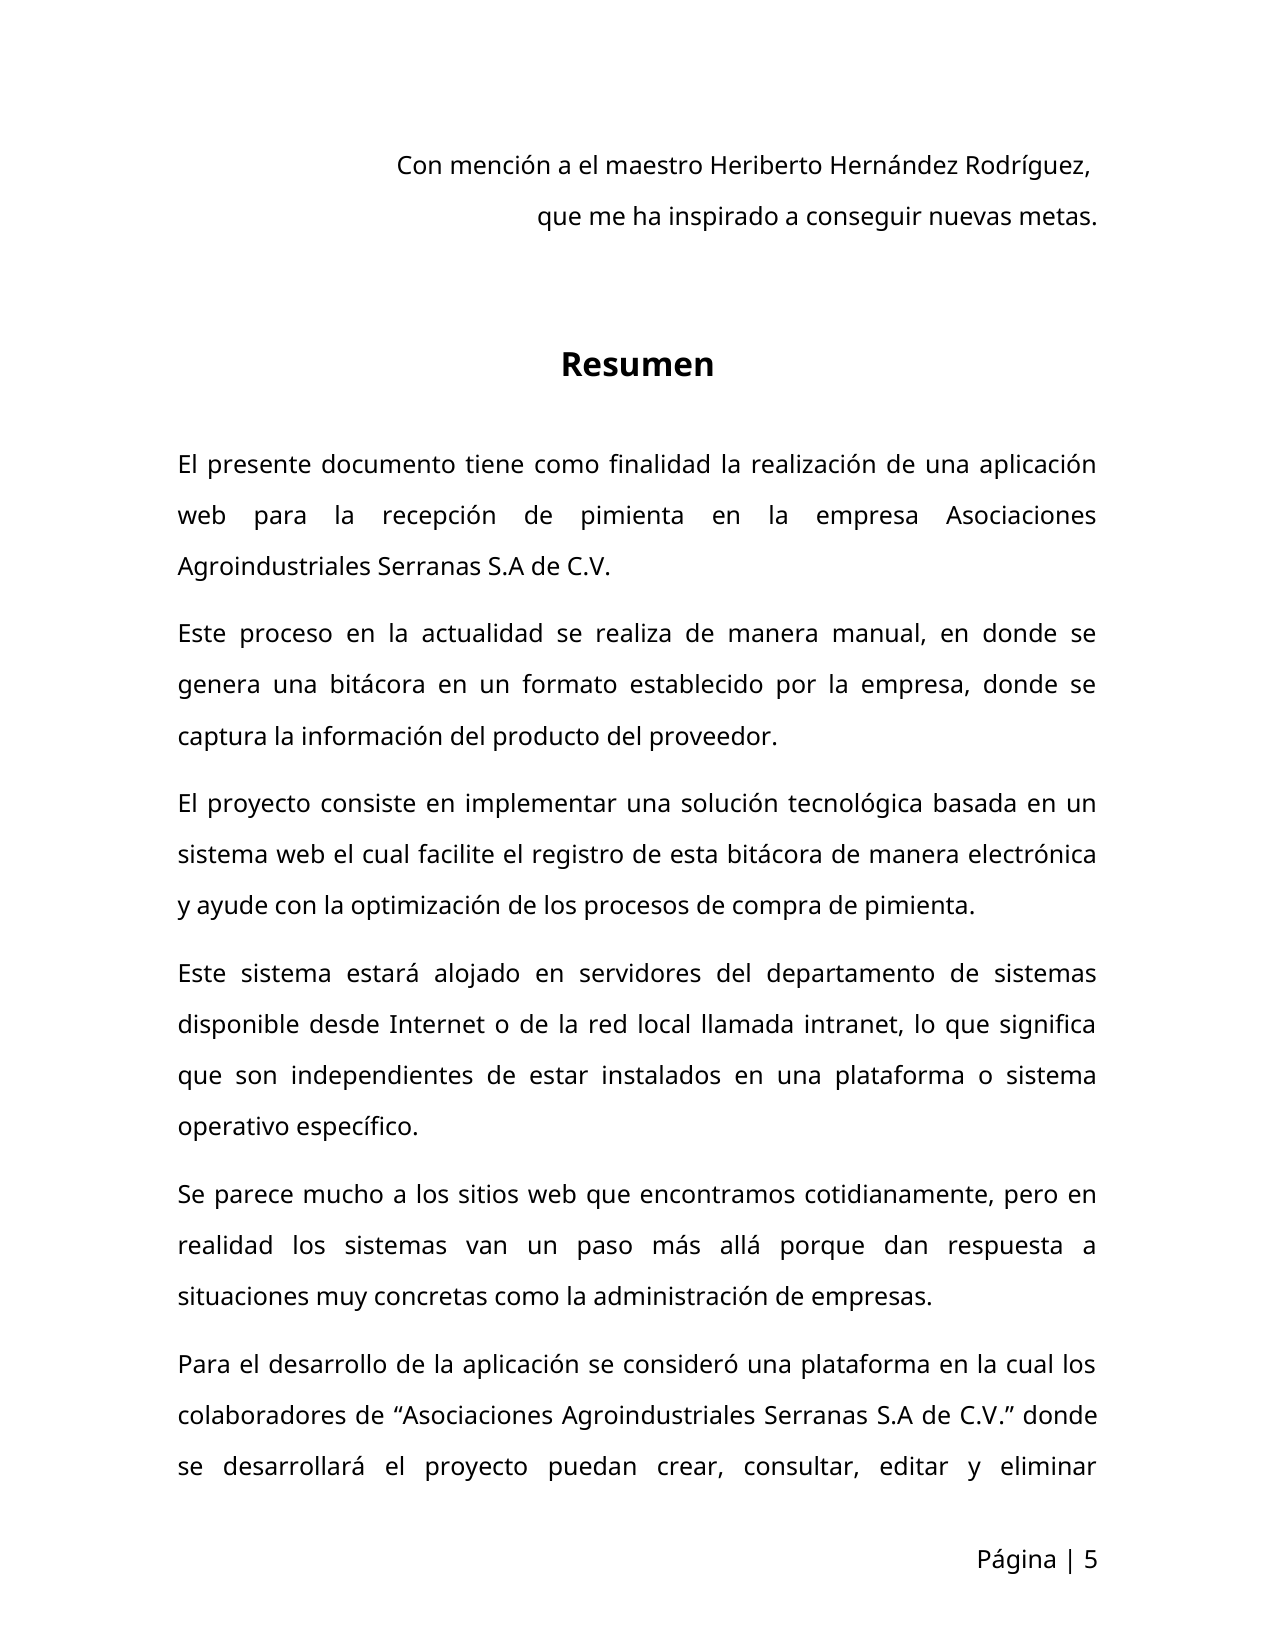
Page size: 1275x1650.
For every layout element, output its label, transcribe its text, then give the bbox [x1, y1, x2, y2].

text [177, 148, 1098, 233]
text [177, 1346, 1098, 1482]
text El presente documento tiene como finalidad la realización de una aplicación web para la recepción de pimienta en la empresa Asociaciones Agroindustriales Serranas S.A de C.V. [177, 446, 1098, 582]
text Este proceso en la actualidad se realiza de manera manual, en donde se genera una bitácora en un formato establecido por la empresa, donde se captura la información del producto del proveedor. [177, 616, 1098, 752]
text Este sistema estará alojado en servidores del departamento de sistemas disponible desde Internet o de la red local llamada intranet, lo que significa que son independientes de estar instalados en una plataforma o sistema operativo específico. [177, 956, 1098, 1143]
subtitle Resumen [177, 341, 1098, 386]
text El proyecto consiste en implementar una solución tecnológica basada en un sistema web el cual facilite el registro de esta bitácora de manera electrónica y ayude con la optimización de los procesos de compra de pimienta. [177, 786, 1098, 922]
text Se parece mucho a los sitios web que encontramos cotidianamente, pero en realidad los sistemas van un paso más allá porque dan respuesta a situaciones muy concretas como la administración de empresas. [177, 1177, 1098, 1313]
